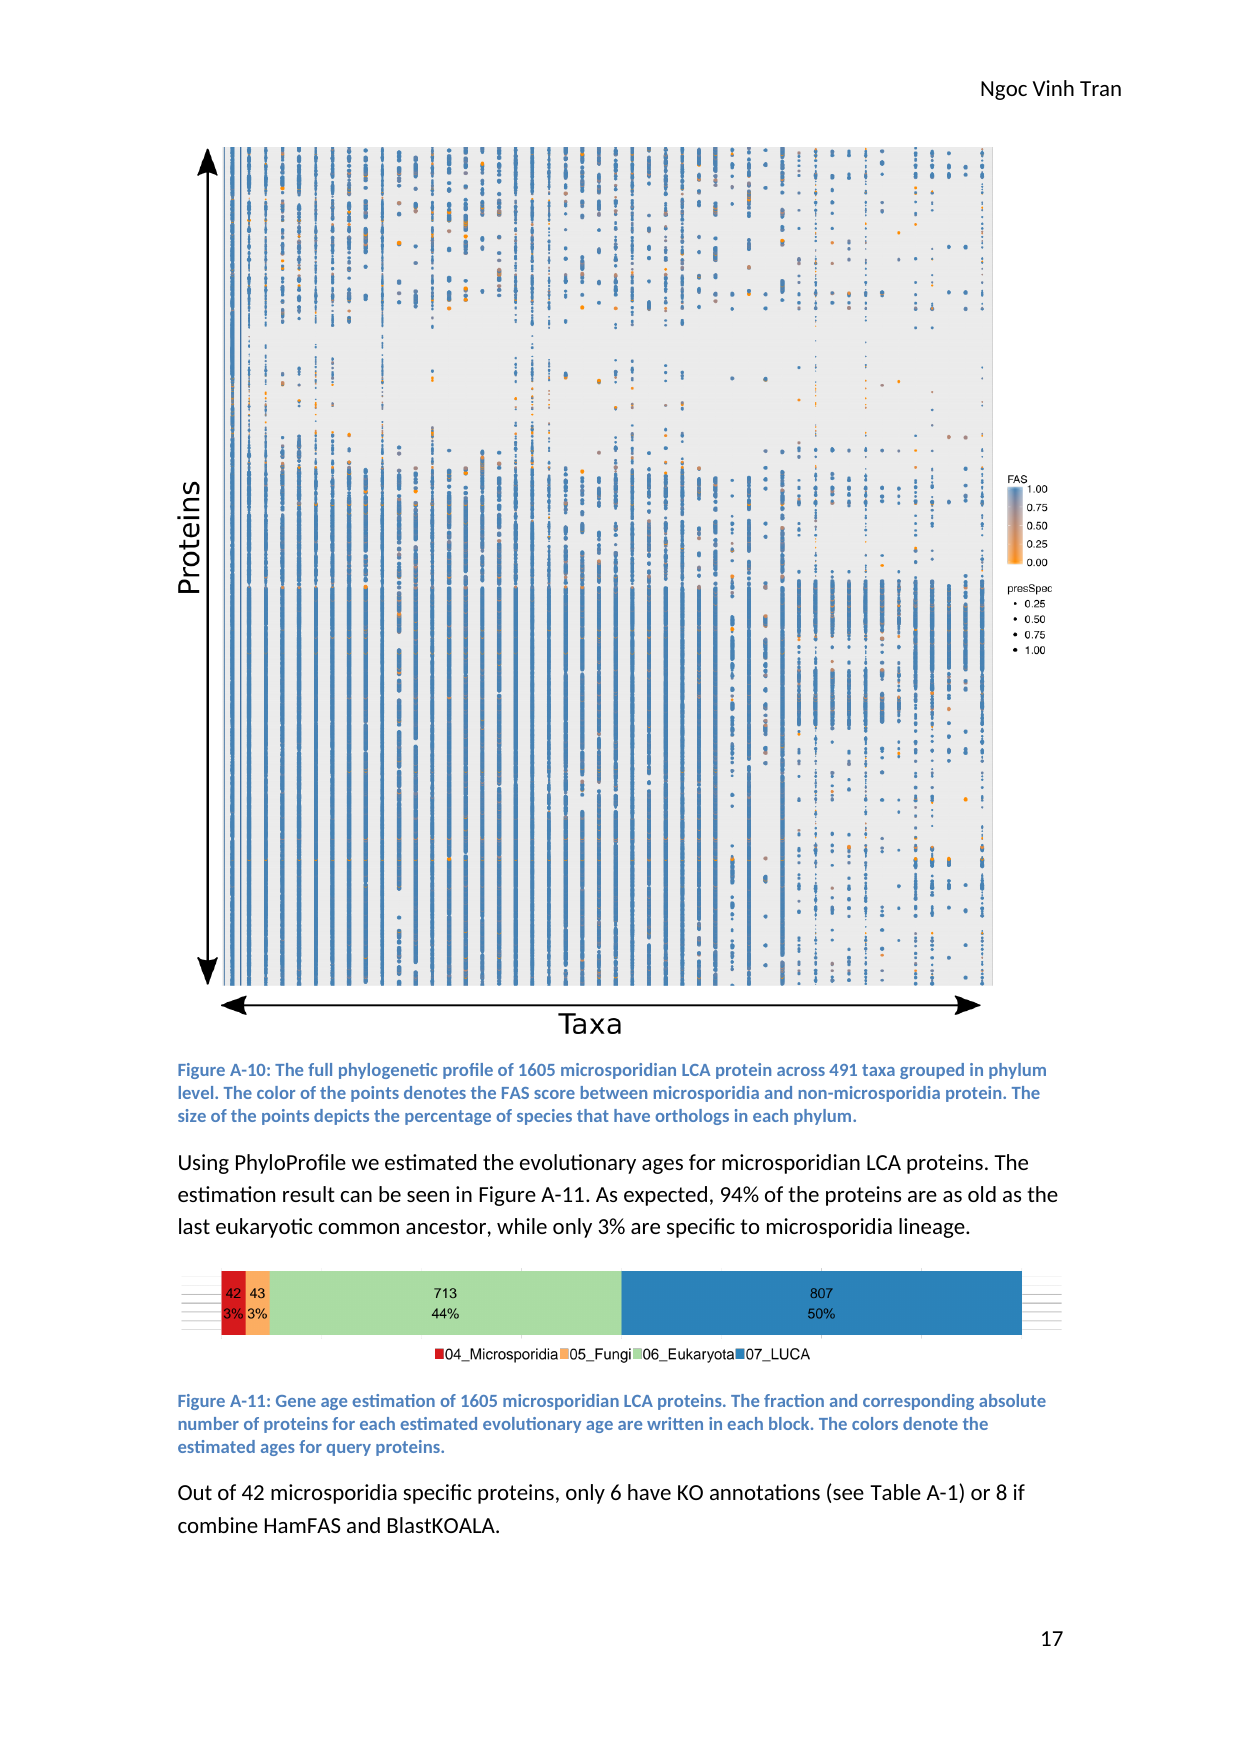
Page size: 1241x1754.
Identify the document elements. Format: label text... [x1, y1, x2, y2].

text Out of 42 microsporidia specific proteins, only 6 have KO annotations (see Table A-1) or 8 if combine HamFAS and BlastKOALA. [177, 1478, 1063, 1539]
text Using PhyloProfile we estimated the evolutionary ages for microsporidian LCA proteins. The estimation result can be seen in Figure A-11. As expected, 94% of the proteins are as old as the last eukaryotic common ancestor, while only 3% are specific to microsporidia lineage. [177, 1148, 1063, 1241]
text Figure A-11: Gene age estimation of 1605 microsporidian LCA proteins. The fraction and corresponding absolute number of proteins for each estimated evolutionary age are written in each block. The colors denote the estimated ages for query proteins. [177, 1389, 1063, 1458]
text Figure A-10: The full phylogenetic profile of 1605 microsporidian LCA protein across 491 taxa grouped in phylum level. The color of the points denotes the FAS score between microsporidia and non-microsporidia protein. The size of the points depicts the percentage of species that have orthologs in each phylum. [177, 1058, 1063, 1127]
picture [177, 147, 1052, 1034]
